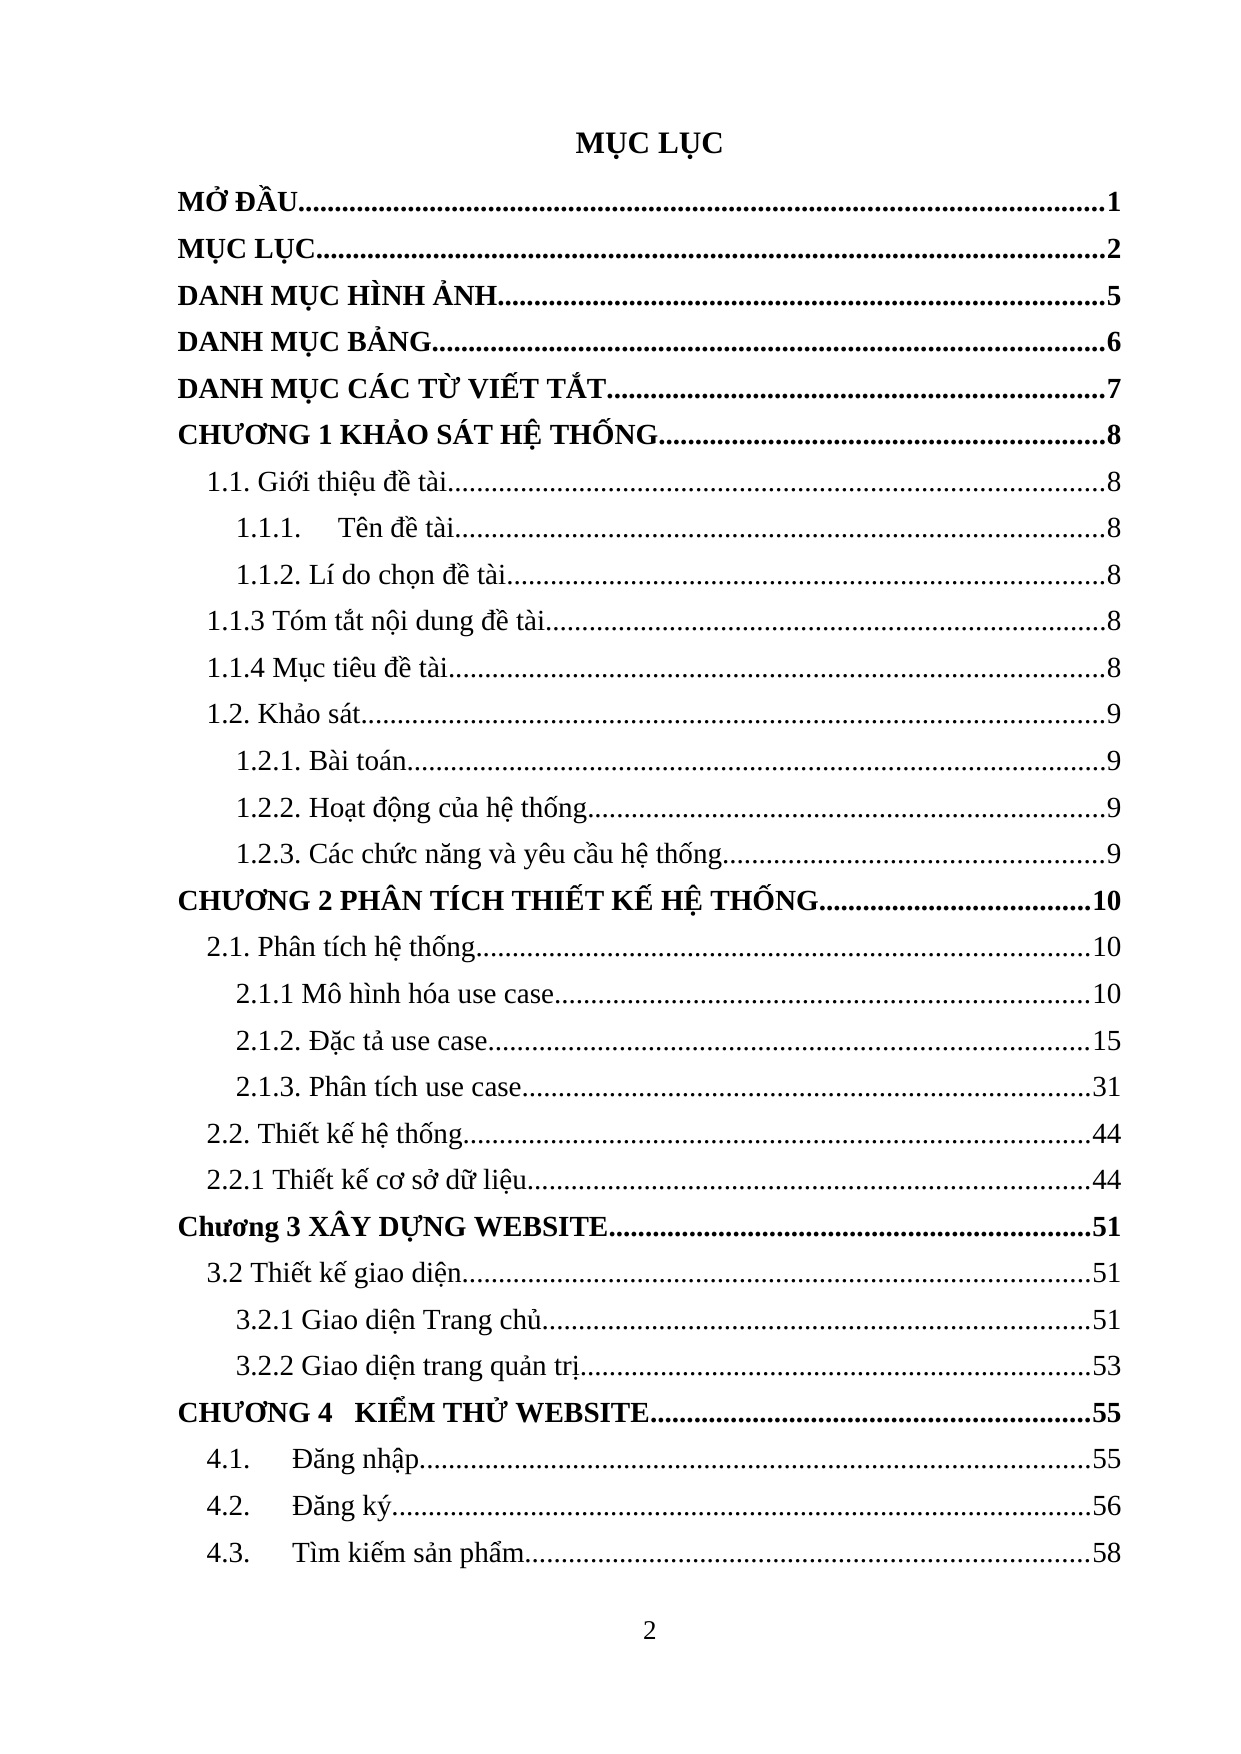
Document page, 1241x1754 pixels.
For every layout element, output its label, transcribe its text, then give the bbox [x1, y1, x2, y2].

subtitle MỤC LỤC [177, 124, 1122, 160]
